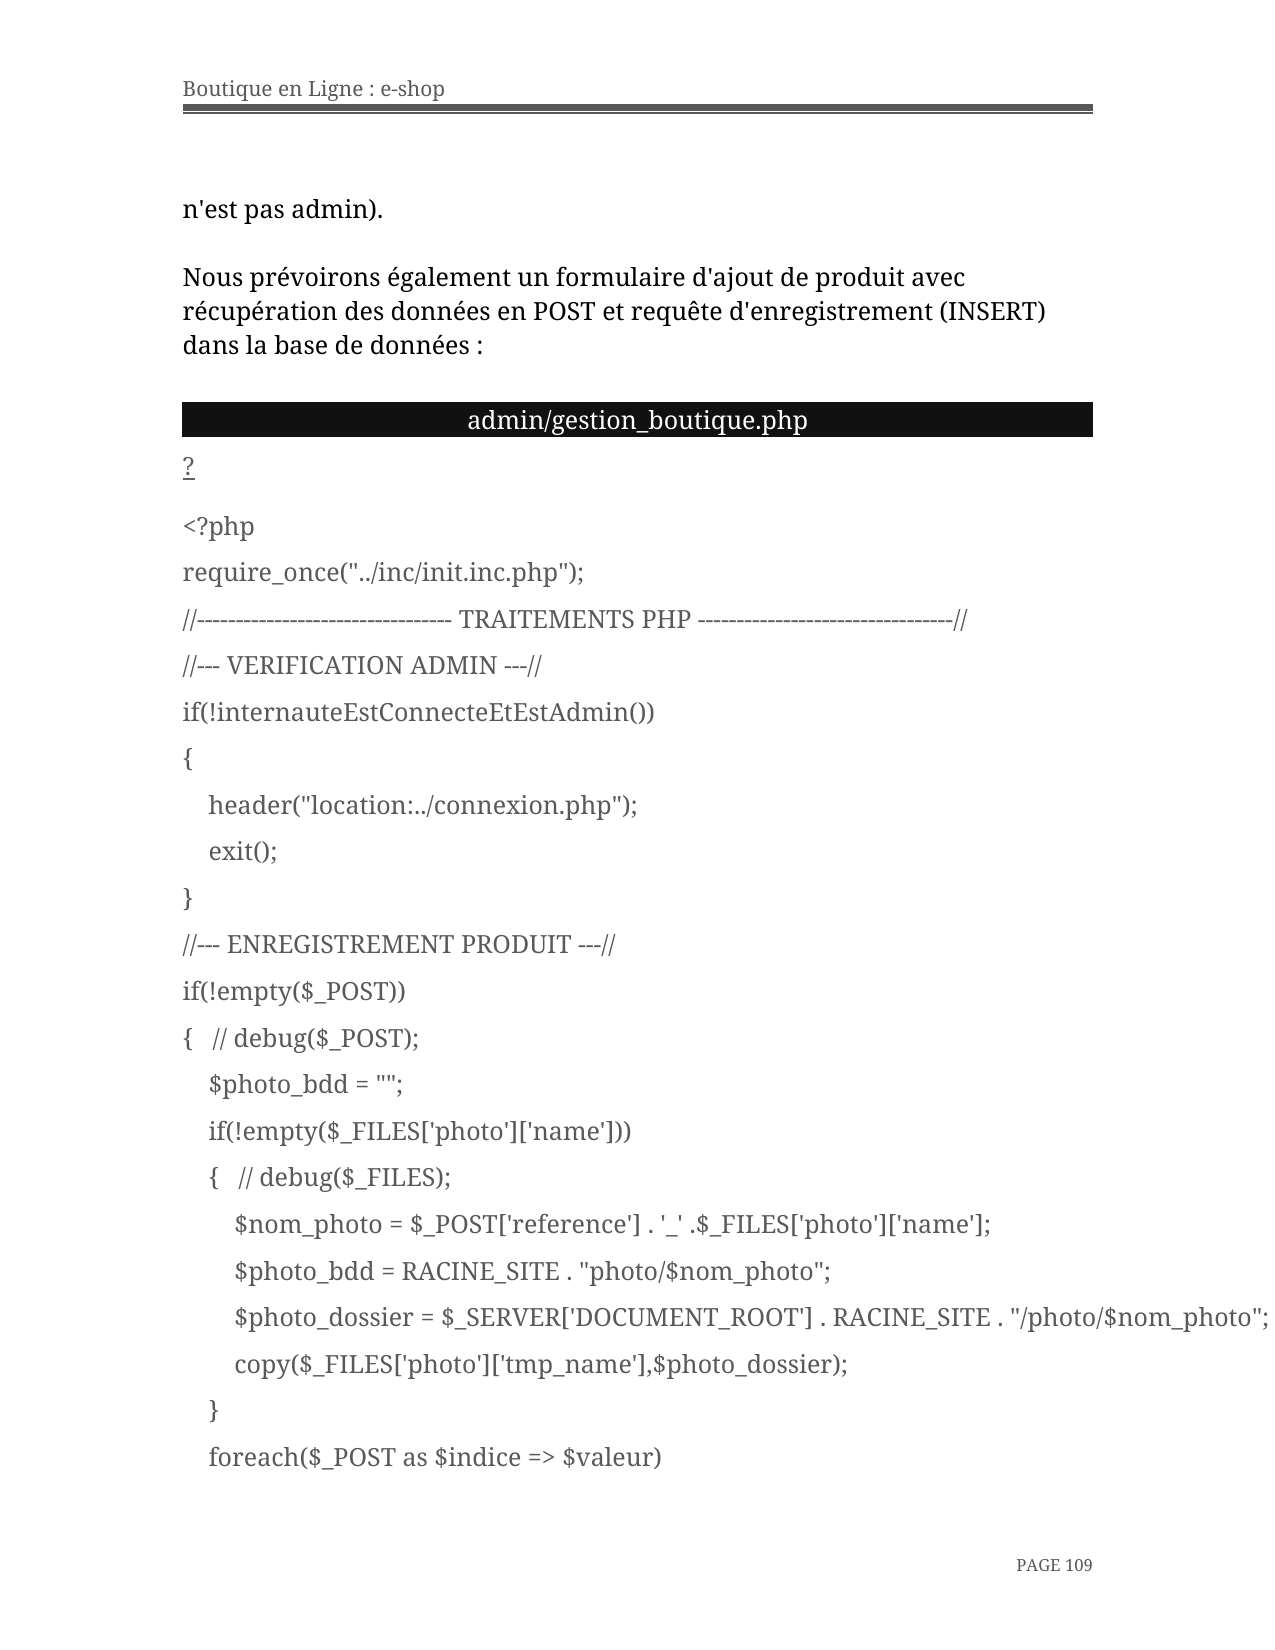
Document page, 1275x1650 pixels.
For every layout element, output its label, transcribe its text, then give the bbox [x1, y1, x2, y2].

text ? [182, 449, 1093, 483]
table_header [183, 496, 1275, 1486]
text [182, 191, 1093, 390]
text admin/gestion_boutique.php [182, 402, 1093, 437]
